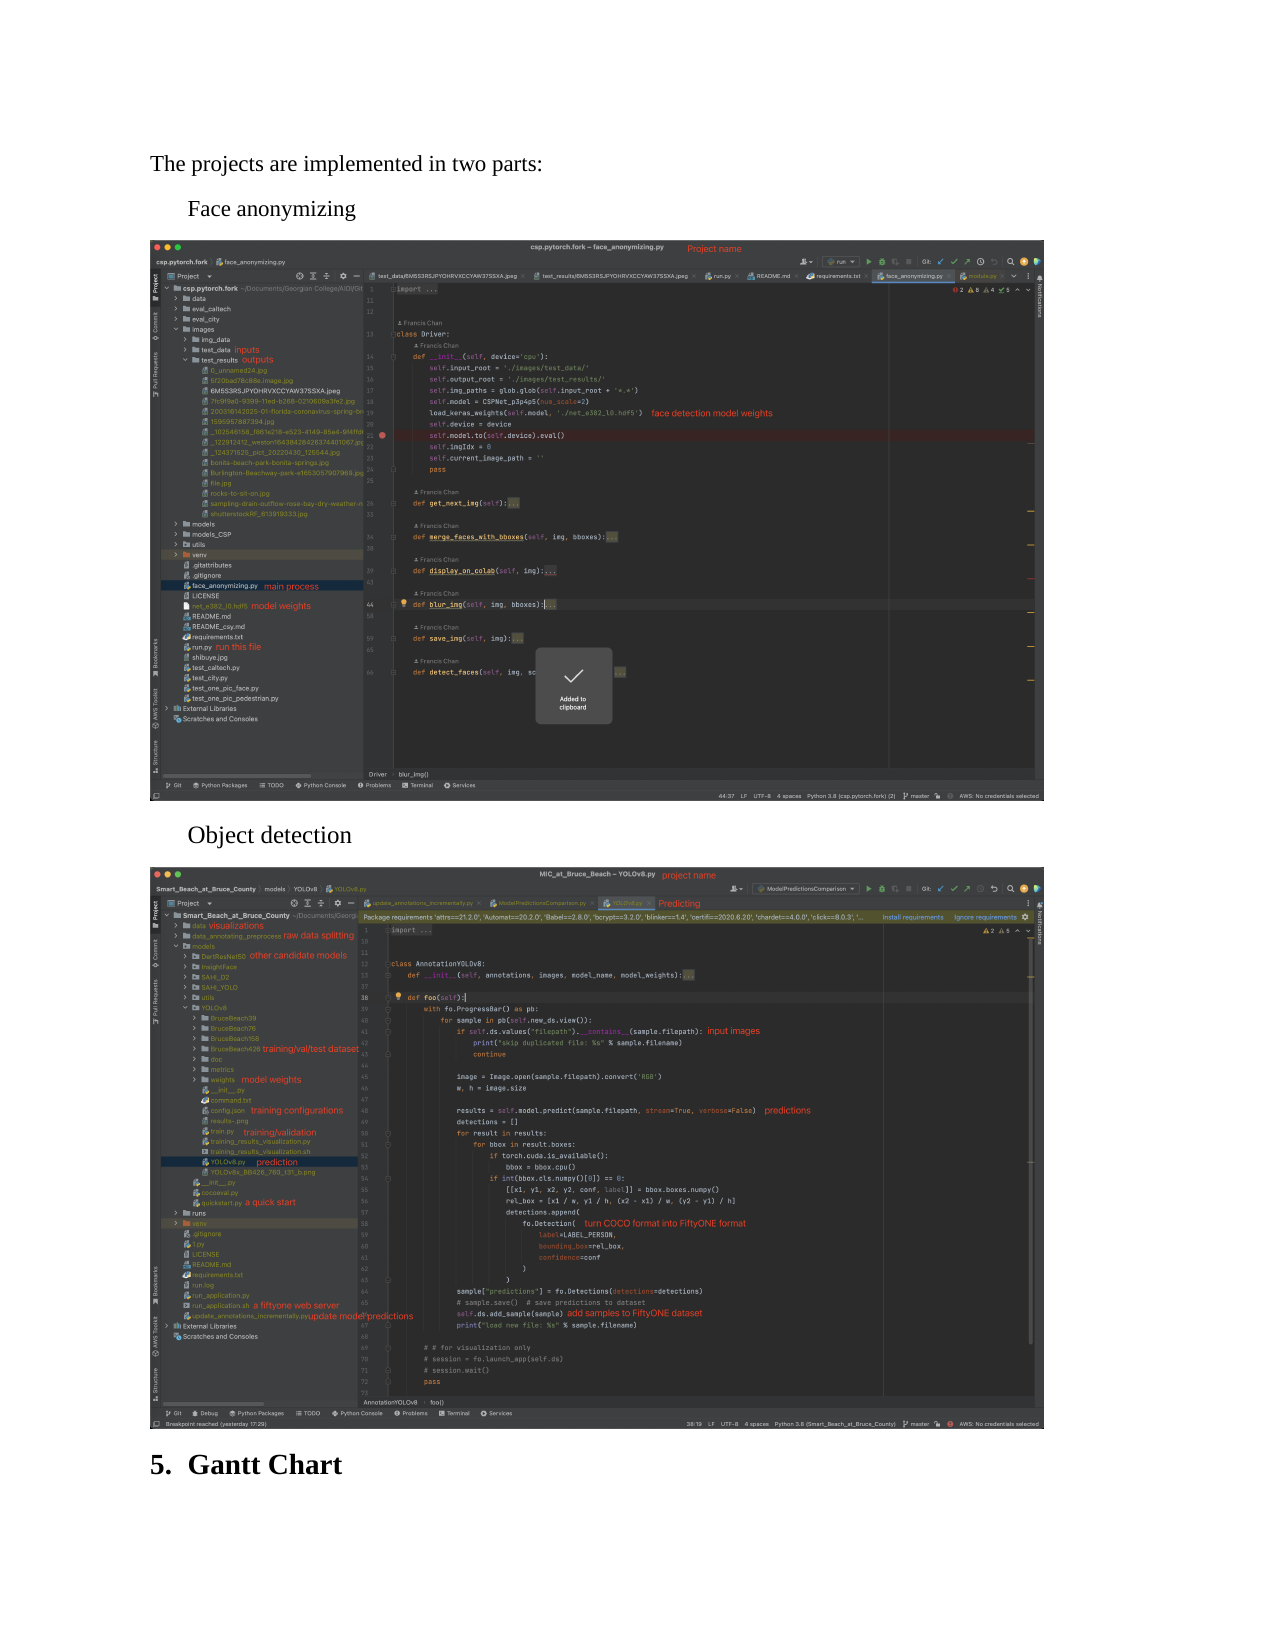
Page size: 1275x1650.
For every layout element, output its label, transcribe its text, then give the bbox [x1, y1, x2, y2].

picture [150, 240, 1044, 801]
text Face anonymizing [150, 195, 1125, 221]
list Gantt Chart [150, 1447, 1125, 1481]
picture [150, 867, 1044, 1429]
text Object detection [150, 820, 1125, 848]
text The projects are implemented in two parts: [150, 150, 1125, 176]
